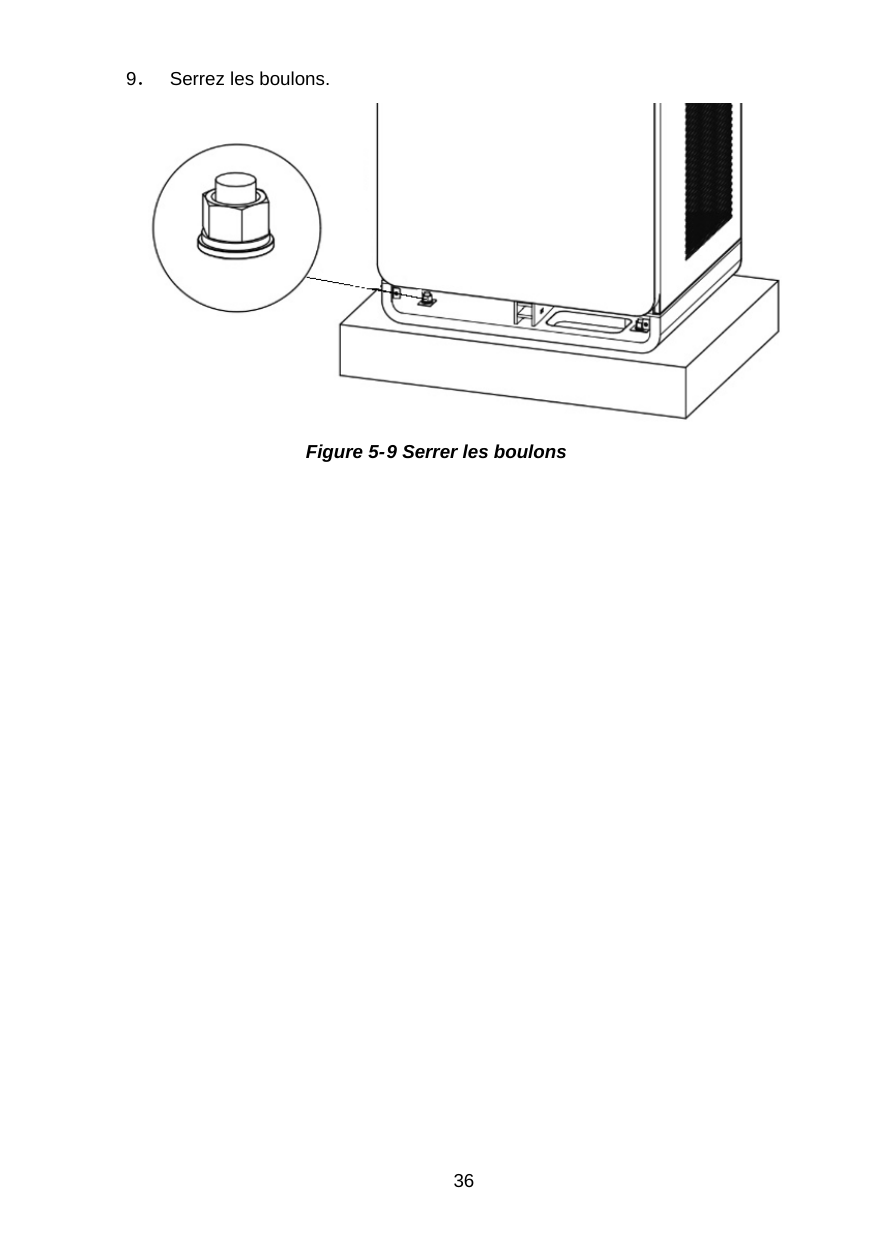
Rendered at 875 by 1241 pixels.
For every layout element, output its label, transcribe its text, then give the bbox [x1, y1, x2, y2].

text Figure 5-9 Serrer les boulons [59, 440, 815, 462]
picture [138, 103, 789, 428]
list Serrez les boulons. [126, 64, 815, 91]
